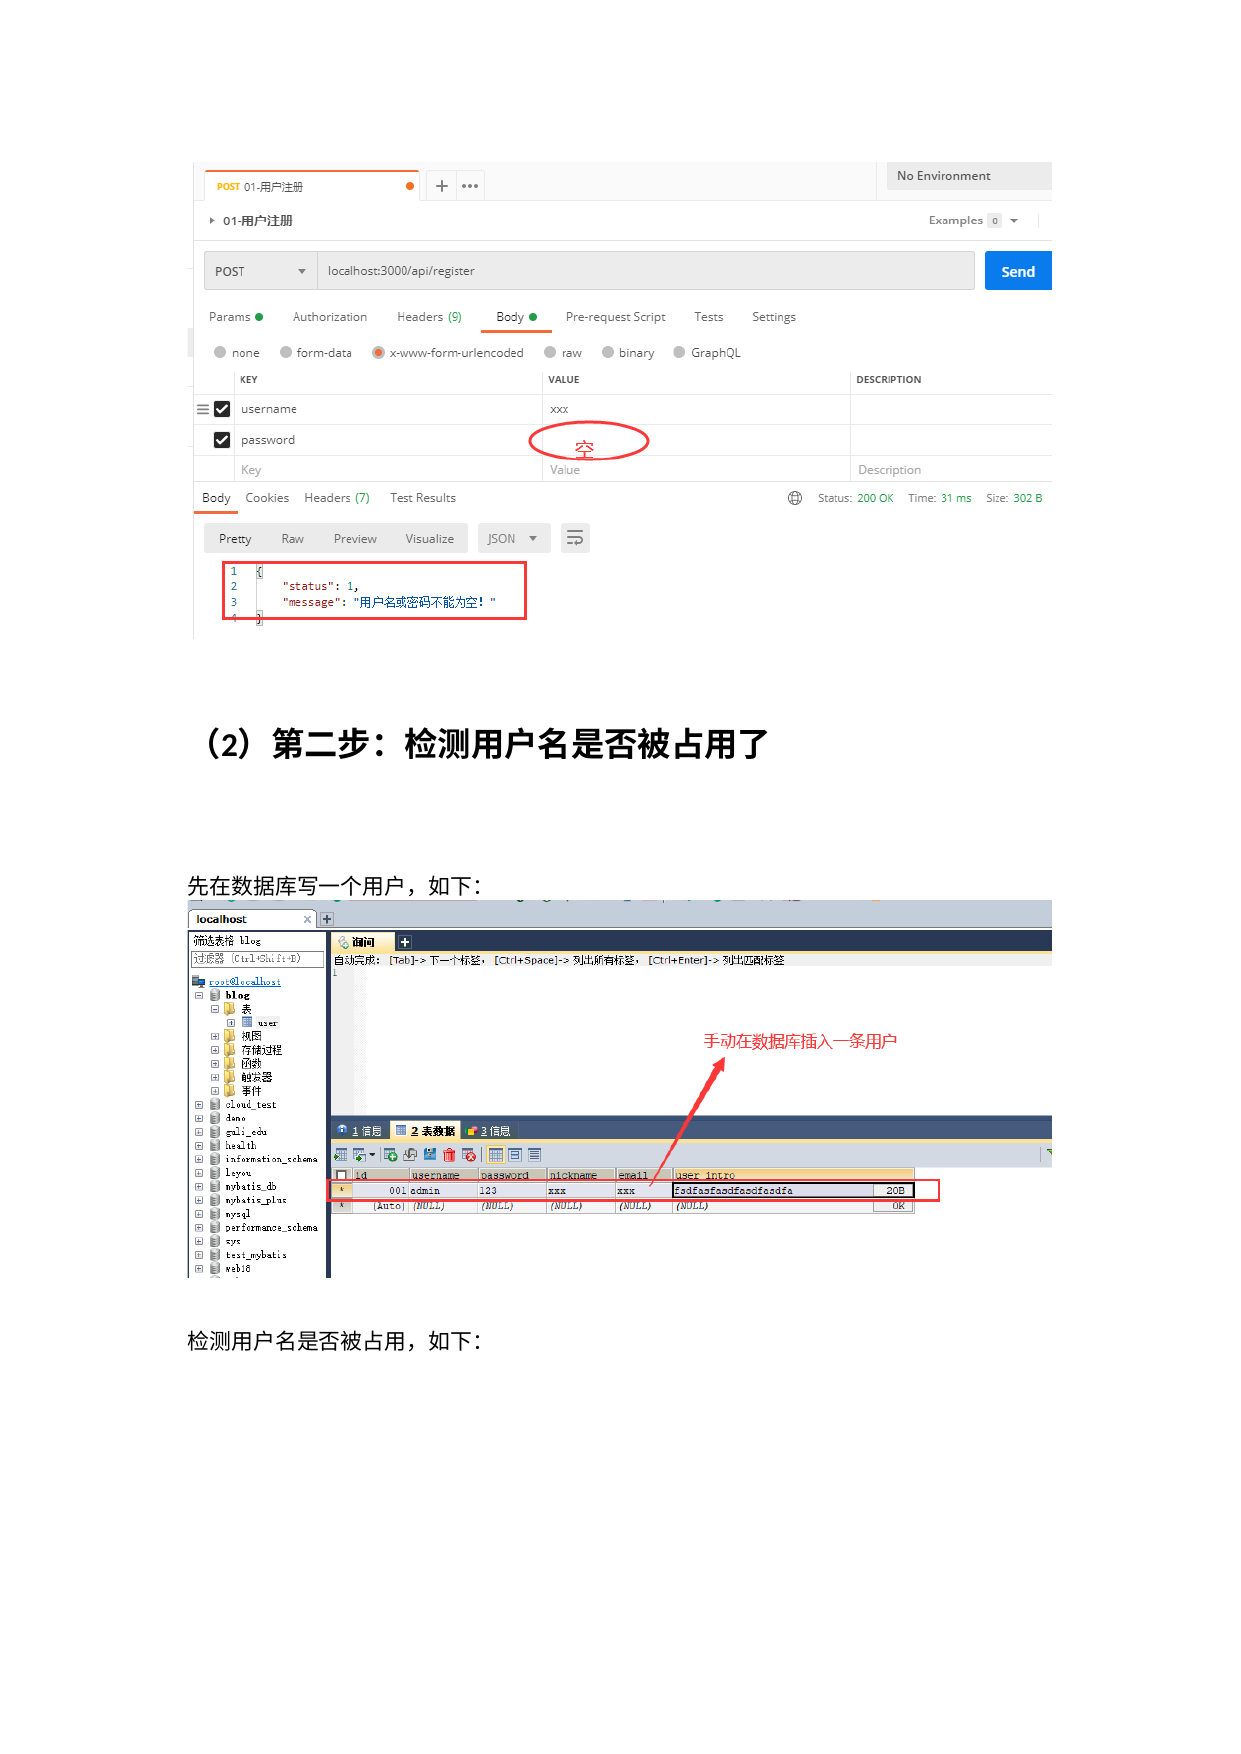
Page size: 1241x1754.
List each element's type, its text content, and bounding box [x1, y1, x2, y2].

picture [187, 900, 1052, 1278]
list 先在数据库写一个用户，如下： [187, 868, 1053, 901]
subtitle （2）第二步：检测用户名是否被占用了 [187, 709, 1053, 774]
picture [187, 162, 1052, 639]
list 检测用户名是否被占用，如下： [187, 1323, 1053, 1356]
